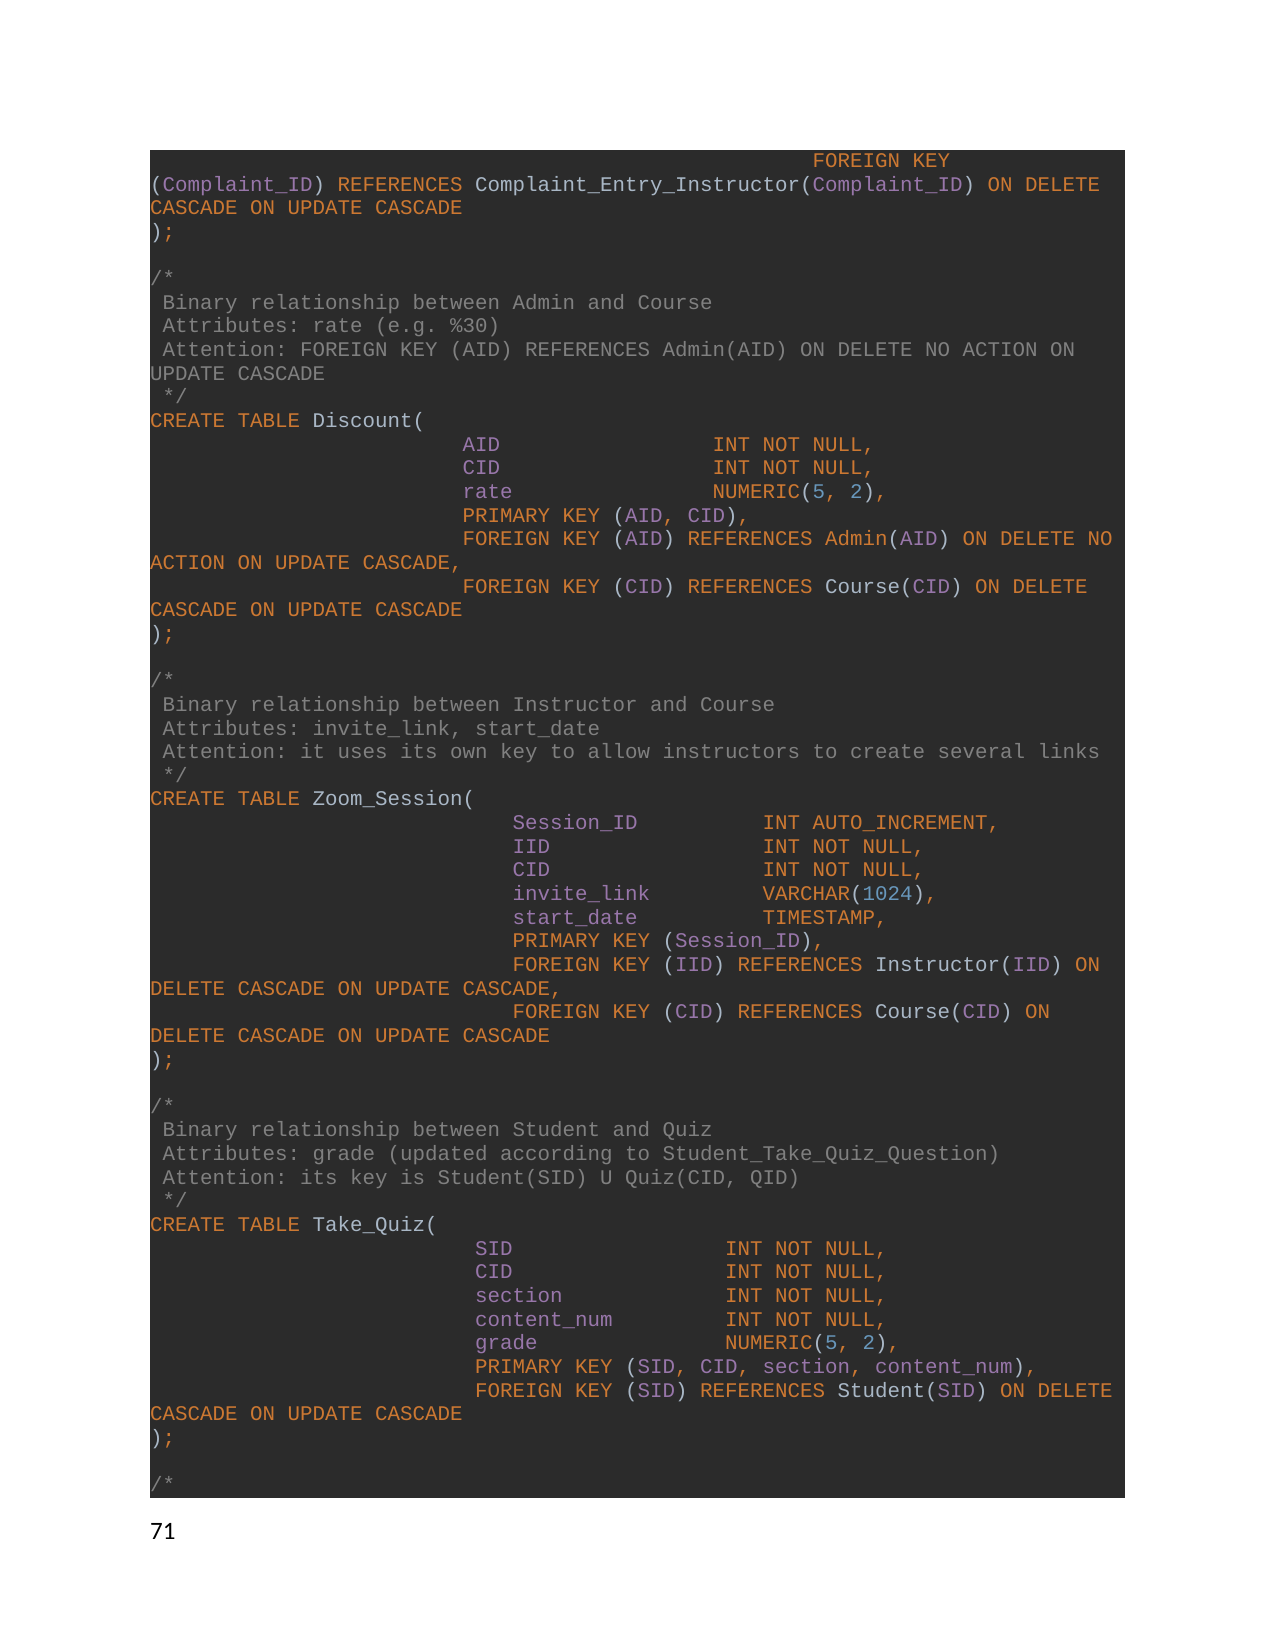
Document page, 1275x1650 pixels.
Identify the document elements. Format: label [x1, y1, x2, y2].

text [150, 150, 1125, 1498]
